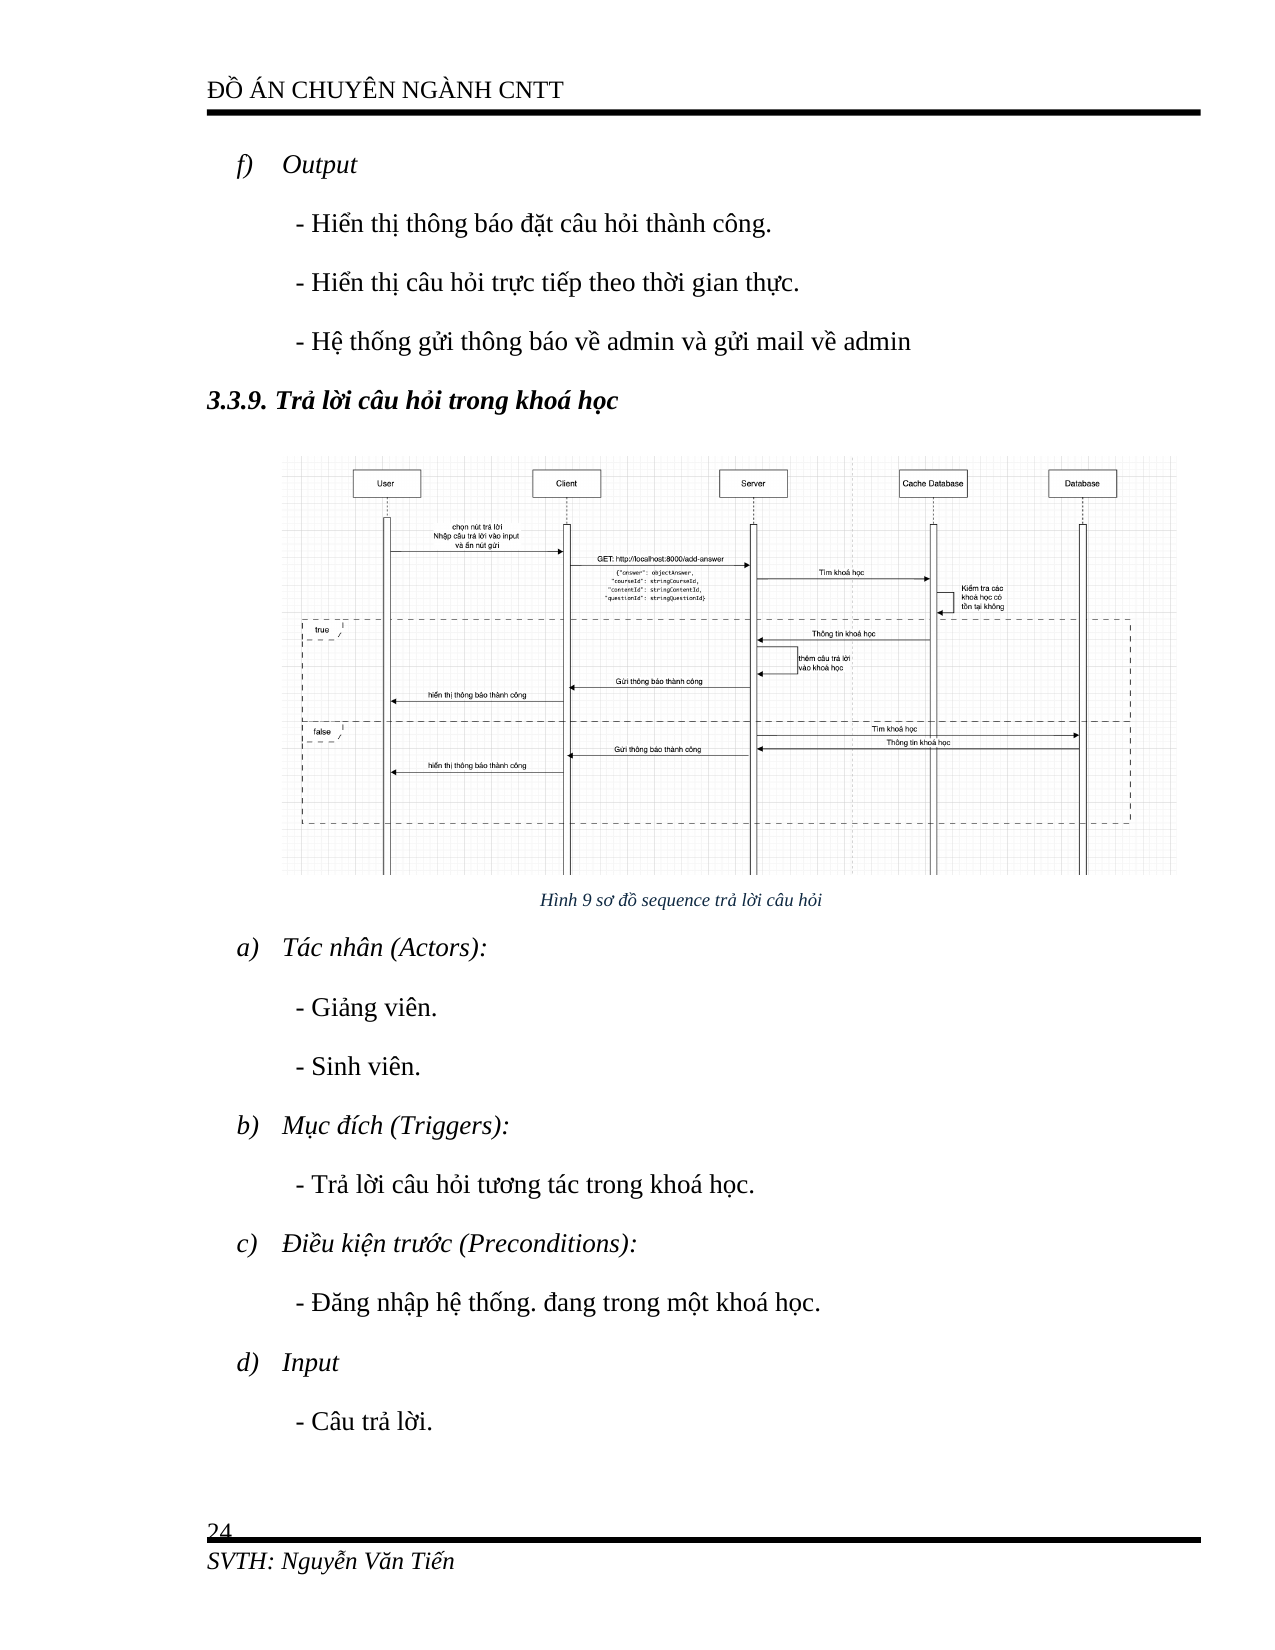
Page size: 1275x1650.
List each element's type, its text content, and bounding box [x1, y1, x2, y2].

subtitle Input [236, 1346, 1157, 1377]
text Giảng viên. [266, 991, 1157, 1022]
subtitle Trả lời câu hỏi trong khoá học [207, 384, 1157, 416]
text Câu trả lời. [266, 1405, 1157, 1436]
subtitle Tác nhân (Actors): [236, 932, 1157, 963]
text Sinh viên. [266, 1050, 1157, 1081]
picture [281, 456, 1177, 875]
text Hệ thống gửi thông báo về admin và gửi mail về admin [266, 325, 1157, 356]
subtitle Điều kiện trước (Preconditions): [236, 1227, 1157, 1258]
text Hiển thị thông báo đặt câu hỏi thành công. [266, 207, 1157, 238]
text Hiển thị câu hỏi trực tiếp theo thời gian thực. [266, 266, 1157, 297]
subtitle Output [236, 148, 1157, 179]
text Hình 9 sơ đồ sequence trả lời câu hỏi [207, 889, 1157, 911]
text Trả lời câu hỏi tương tác trong khoá học. [266, 1168, 1157, 1199]
subtitle Mục đích (Triggers): [236, 1109, 1157, 1140]
text Đăng nhập hệ thống. đang trong một khoá học. [266, 1287, 1157, 1318]
